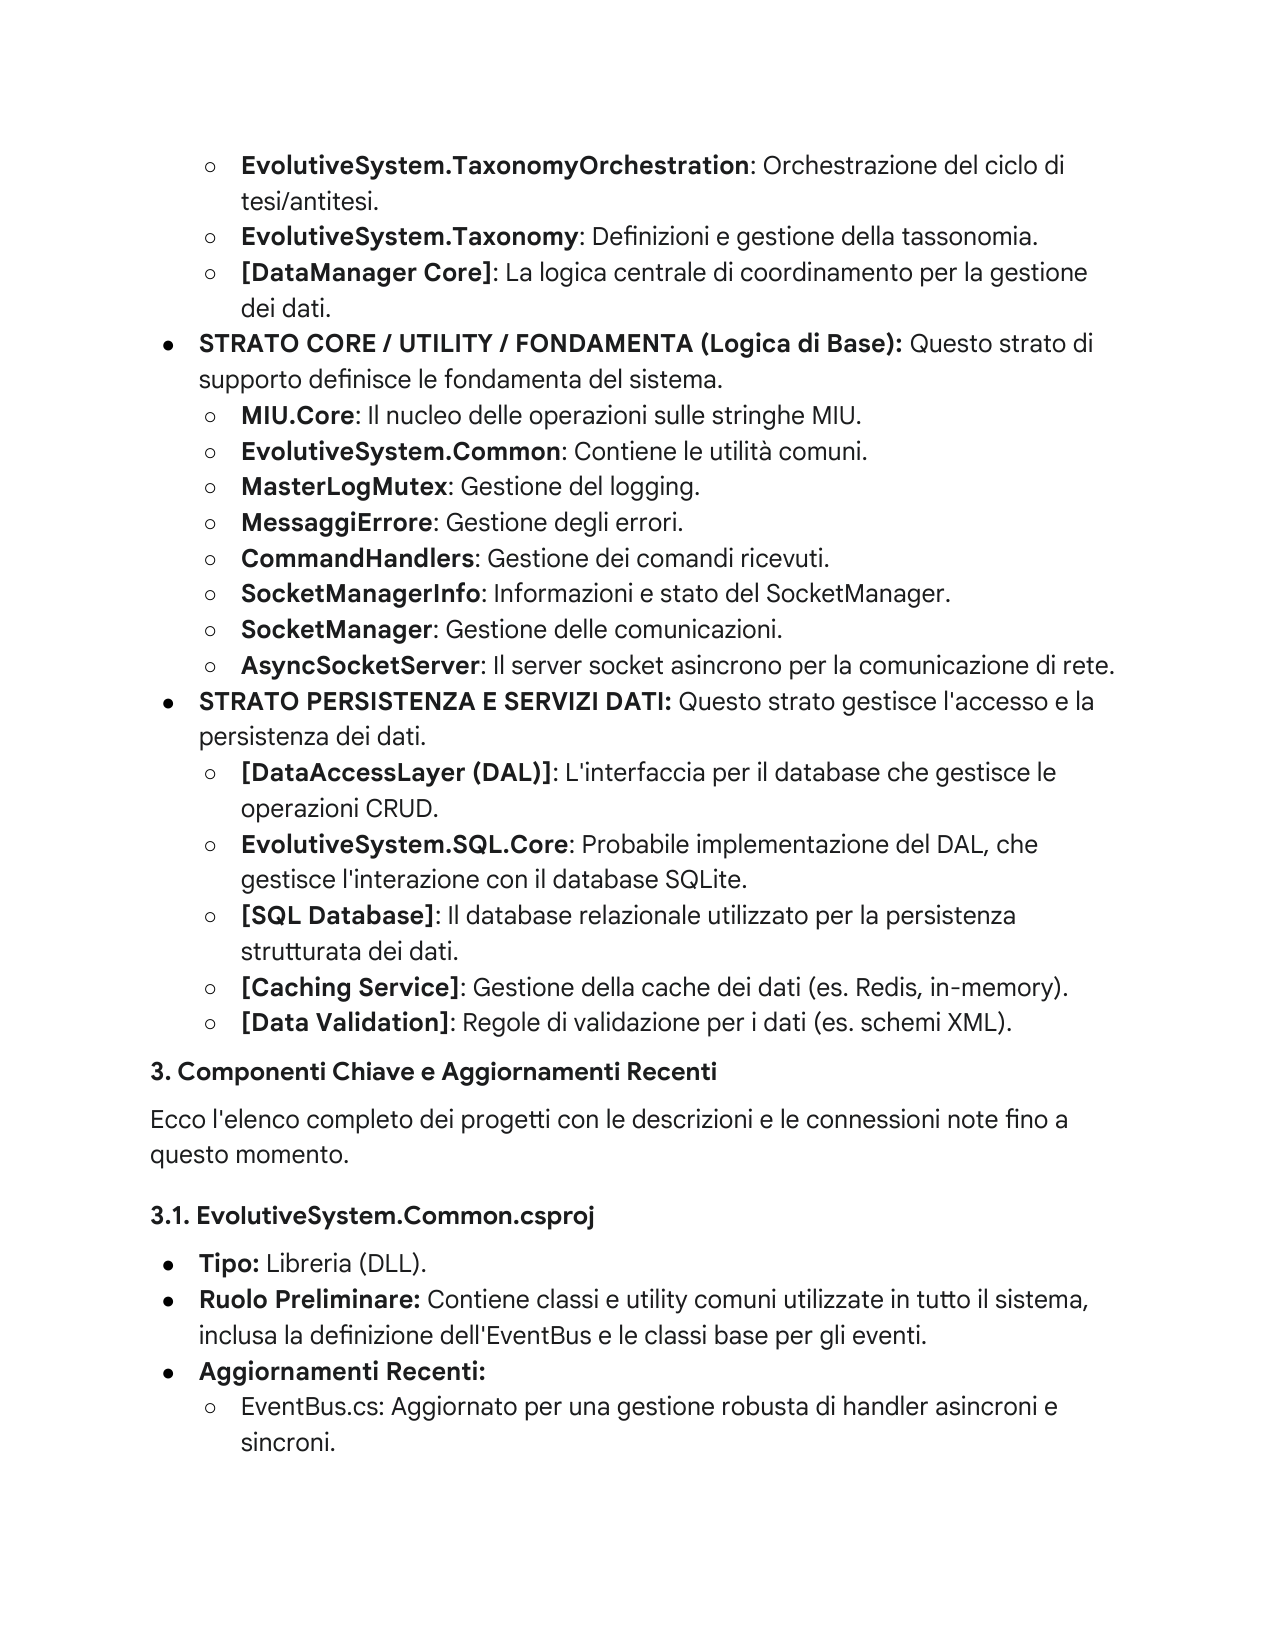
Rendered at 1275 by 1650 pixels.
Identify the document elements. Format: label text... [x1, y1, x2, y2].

list Aggiornamenti Recenti: [161, 1356, 1125, 1387]
list [Caching Service]: Gestione della cache dei dati (es. Redis, in-memory). [203, 972, 1125, 1003]
list SocketManagerInfo: Informazioni e stato del SocketManager. [203, 579, 1125, 610]
list EventBus.cs: Aggiornato per una gestione robusta di handler asincroni e sincroni. [203, 1392, 1125, 1459]
list [DataAccessLayer (DAL)]: L'interfaccia per il database che gestisce le operazioni CRUD. [203, 757, 1125, 824]
list Ruolo Preliminare: Contiene classi e utility comuni utilizzate in tutto il sistema, inclusa la definizione dell'EventBus e le classi base per gli eventi. [161, 1284, 1125, 1351]
list EvolutiveSystem.Taxonomy: Definizioni e gestione della tassonomia. [203, 221, 1125, 253]
list MessaggiErrore: Gestione degli errori. [203, 507, 1125, 539]
subtitle 3. Componenti Chiave e Aggiornamenti Recenti [150, 1056, 1125, 1087]
list EvolutiveSystem.TaxonomyOrchestration: Orchestrazione del ciclo di tesi/antitesi. [203, 150, 1125, 217]
list Tipo: Libreria (DLL). [161, 1249, 1125, 1280]
subtitle 3.1. EvolutiveSystem.Common.csproj [150, 1200, 1125, 1232]
text Ecco l'elenco completo dei progetti con le descrizioni e le connessioni note fino a questo momento. [150, 1104, 1125, 1171]
list AsyncSocketServer: Il server socket asincrono per la comunicazione di rete. [203, 650, 1125, 682]
list EvolutiveSystem.SQL.Core: Probabile implementazione del DAL, che gestisce l'interazione con il database SQLite. [203, 829, 1125, 896]
list [DataManager Core]: La logica centrale di coordinamento per la gestione dei dati. [203, 257, 1125, 324]
list [Data Validation]: Regole di validazione per i dati (es. schemi XML). [203, 1007, 1125, 1039]
list SocketManager: Gestione delle comunicazioni. [203, 614, 1125, 646]
list STRATO PERSISTENZA E SERVIZI DATI: Questo strato gestisce l'accesso e la persistenza dei dati. [161, 686, 1125, 753]
list MasterLogMutex: Gestione del logging. [203, 472, 1125, 503]
list STRATO CORE / UTILITY / FONDAMENTA (Logica di Base): Questo strato di supporto definisce le fondamenta del sistema. [161, 329, 1125, 396]
list [SQL Database]: Il database relazionale utilizzato per la persistenza strutturata dei dati. [203, 900, 1125, 967]
list CommandHandlers: Gestione dei comandi ricevuti. [203, 543, 1125, 574]
list EvolutiveSystem.Common: Contiene le utilità comuni. [203, 436, 1125, 467]
list MIU.Core: Il nucleo delle operazioni sulle stringhe MIU. [203, 400, 1125, 431]
